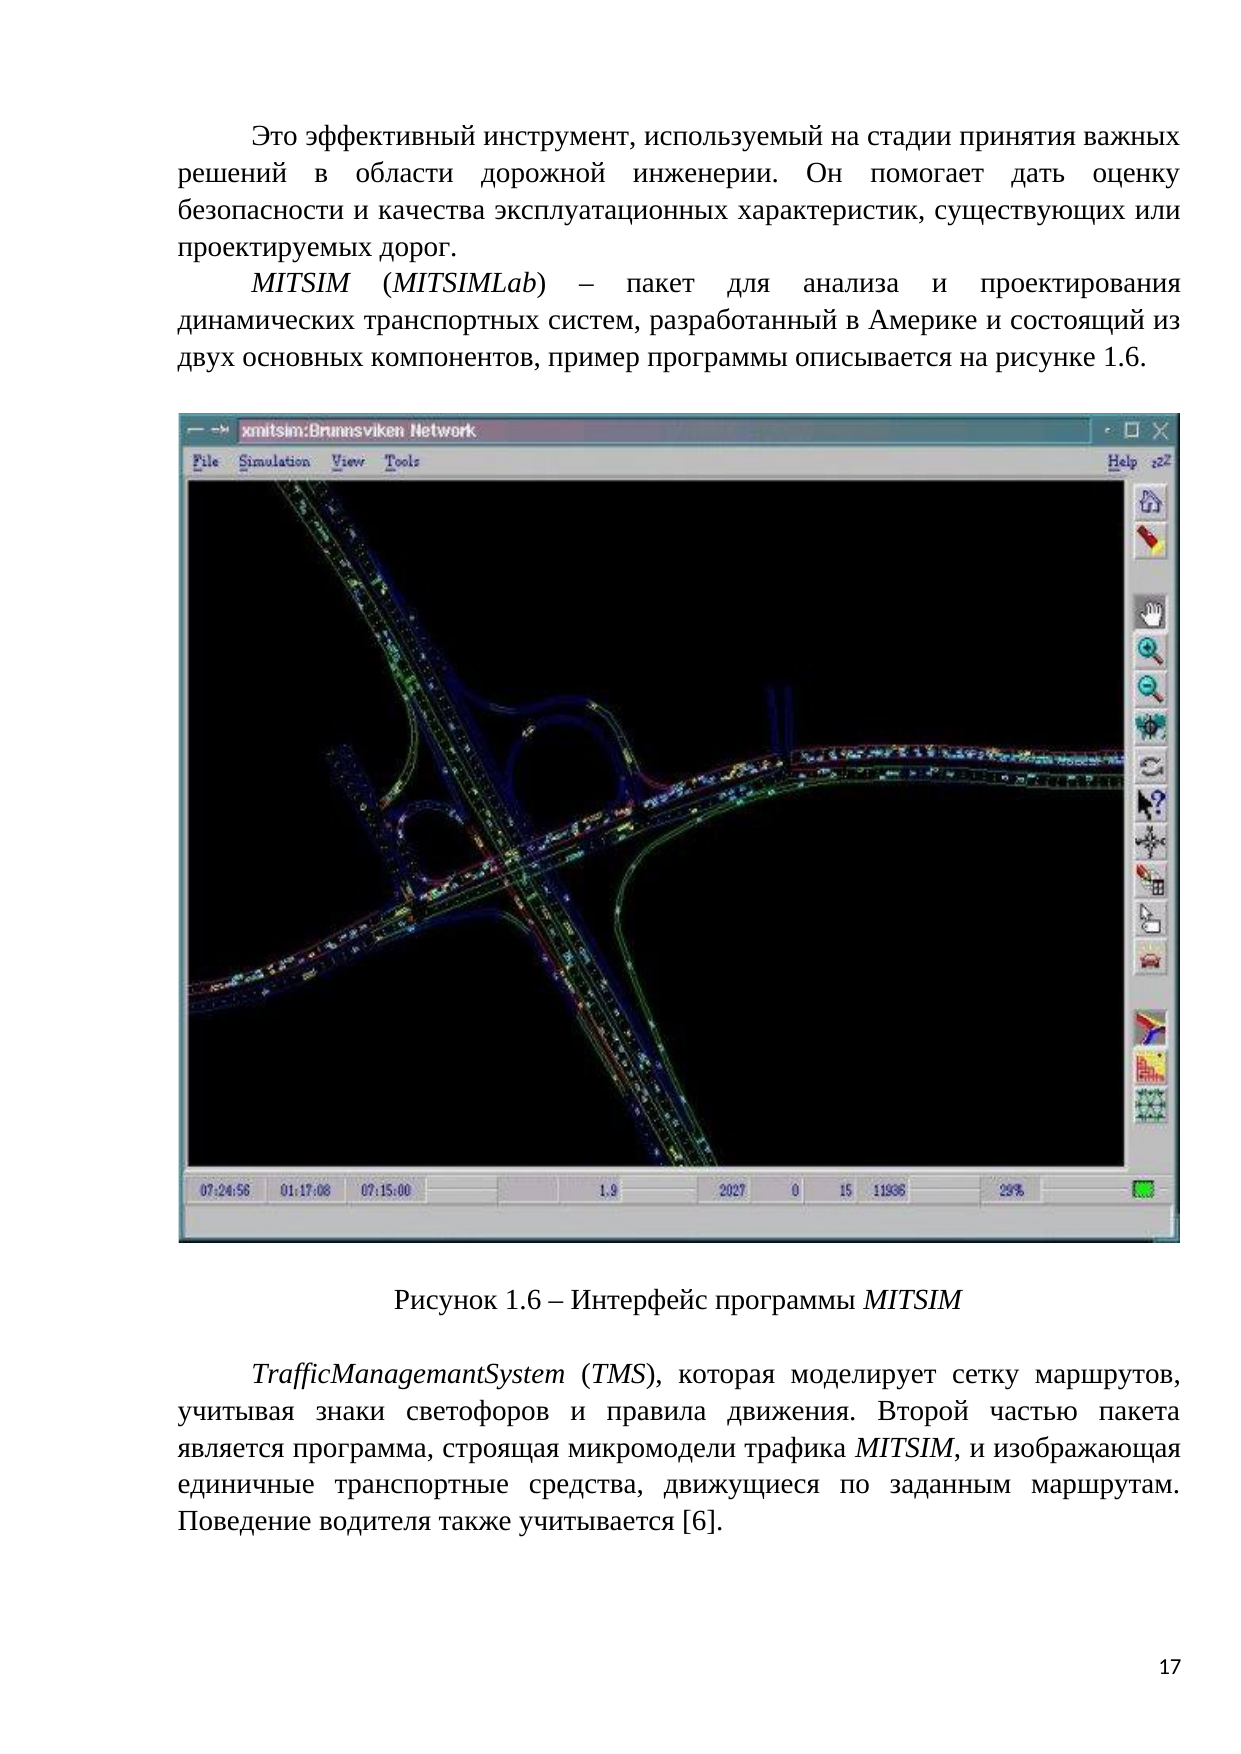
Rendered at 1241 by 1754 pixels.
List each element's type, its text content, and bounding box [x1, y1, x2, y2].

picture [178, 413, 1180, 1243]
text Рисунок 1.6 – Интерфейс программы MITSIM [177, 1282, 1181, 1316]
text MITSIM (MITSIMLab) – пакет для анализа и проектирования динамических транспортных систем, разработанный в Америке и состоящий из двух основных компонентов, пример программы описывается на рисунке 1.6. [177, 266, 1181, 373]
text Это эффективный инструмент, используемый на стадии принятия важных решений в области дорожной инженерии. Он помогает дать оценку безопасности и качества эксплуатационных характеристик, существующих или проектируемых дорог. [177, 118, 1181, 262]
text TrafficManagemantSystem (TMS), которая моделирует сетку маршрутов, учитывая знаки светофоров и правила движения. Второй частью пакета является программа, строящая микромодели трафика MITSIM, и изображающая единичные транспортные средства, движущиеся по заданным маршрутам. Поведение водителя также учитывается [6]. [177, 1356, 1181, 1537]
